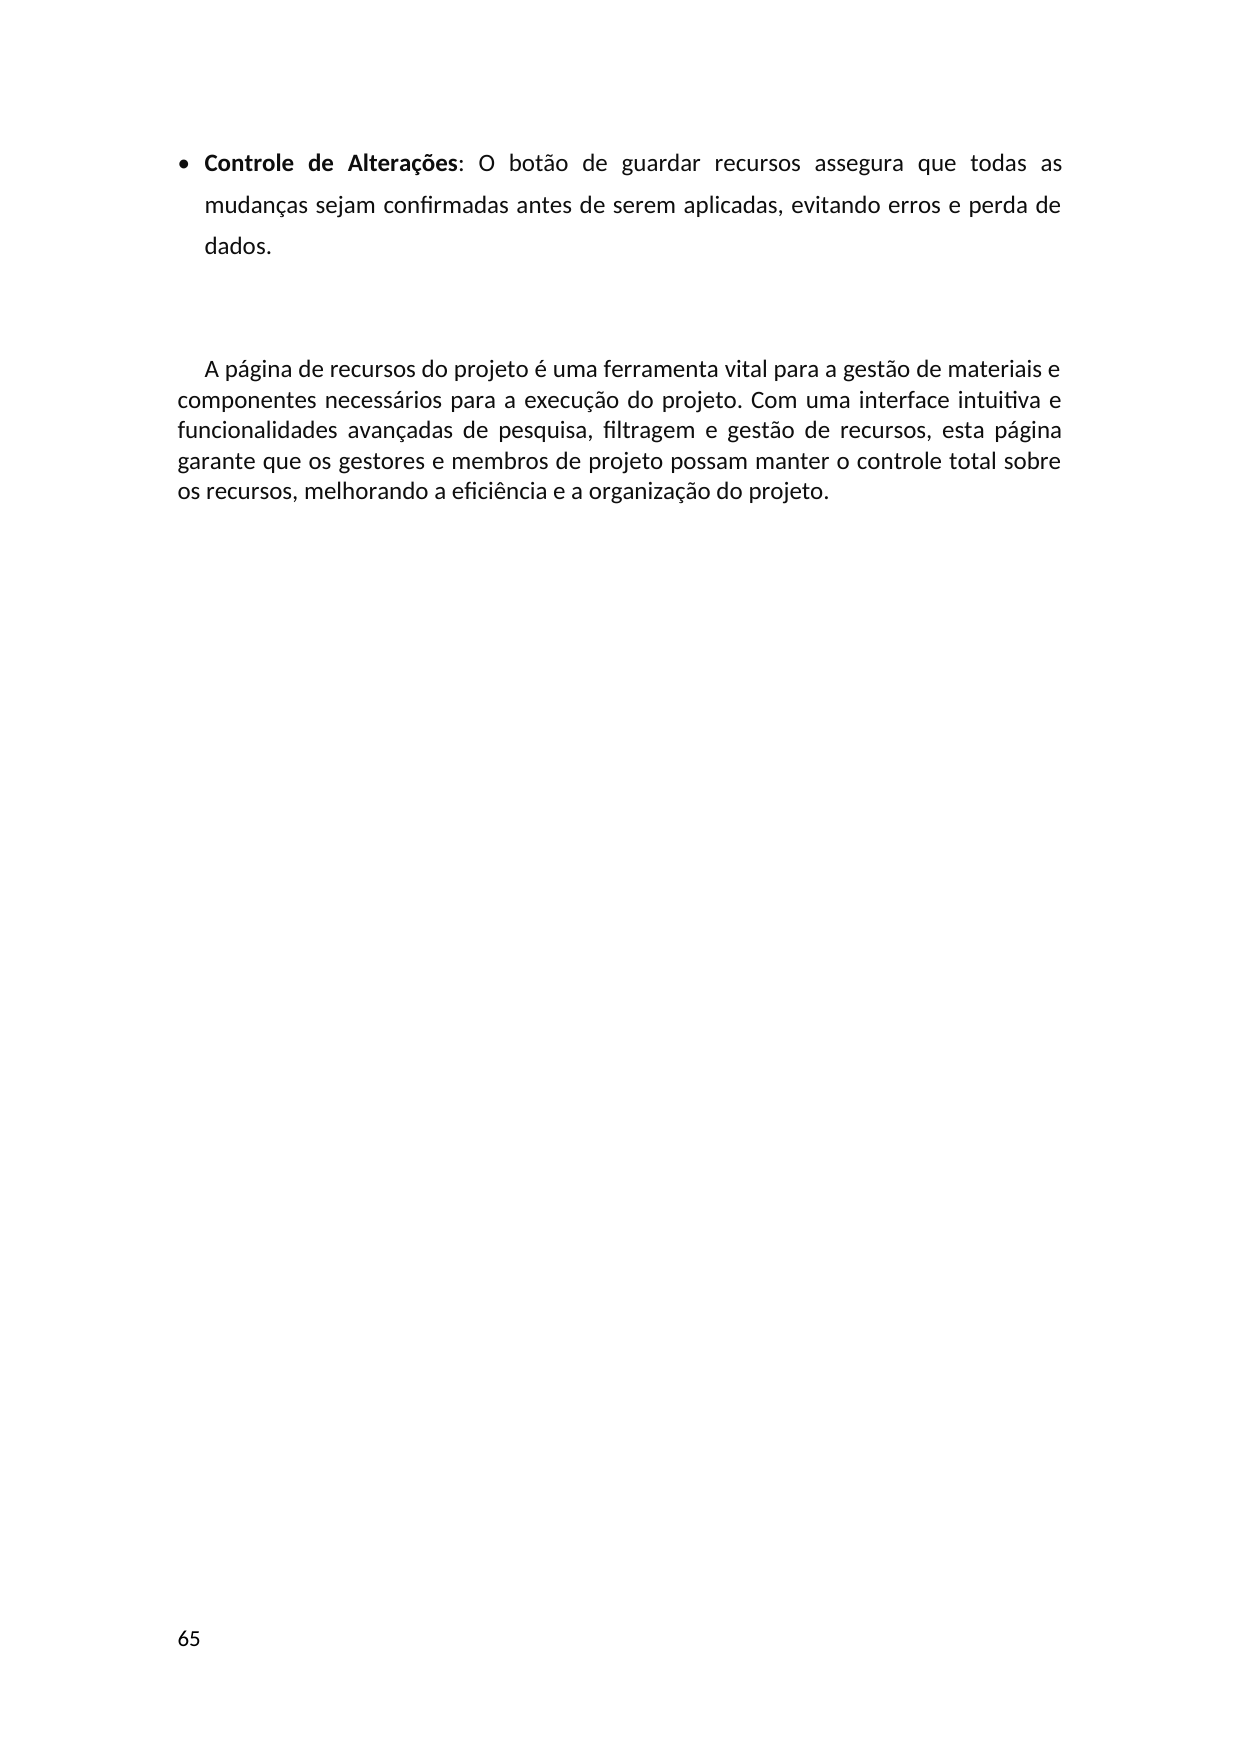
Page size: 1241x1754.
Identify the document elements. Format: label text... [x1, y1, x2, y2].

text • Controle de Alterações: O botão de guardar recursos assegura que todas as mudanças sejam confirmadas antes de serem aplicadas, evitando erros e perda de dados. [177, 148, 1063, 260]
text A página de recursos do projeto é uma ferramenta vital para a gestão de materiais e componentes necessários para a execução do projeto. Com uma interface intuitiva e funcionalidades avançadas de pesquisa, filtragem e gestão de recursos, esta página garante que os gestores e membros de projeto possam manter o controle total sobre os recursos, melhorando a eficiência e a organização do projeto. [177, 353, 1063, 506]
